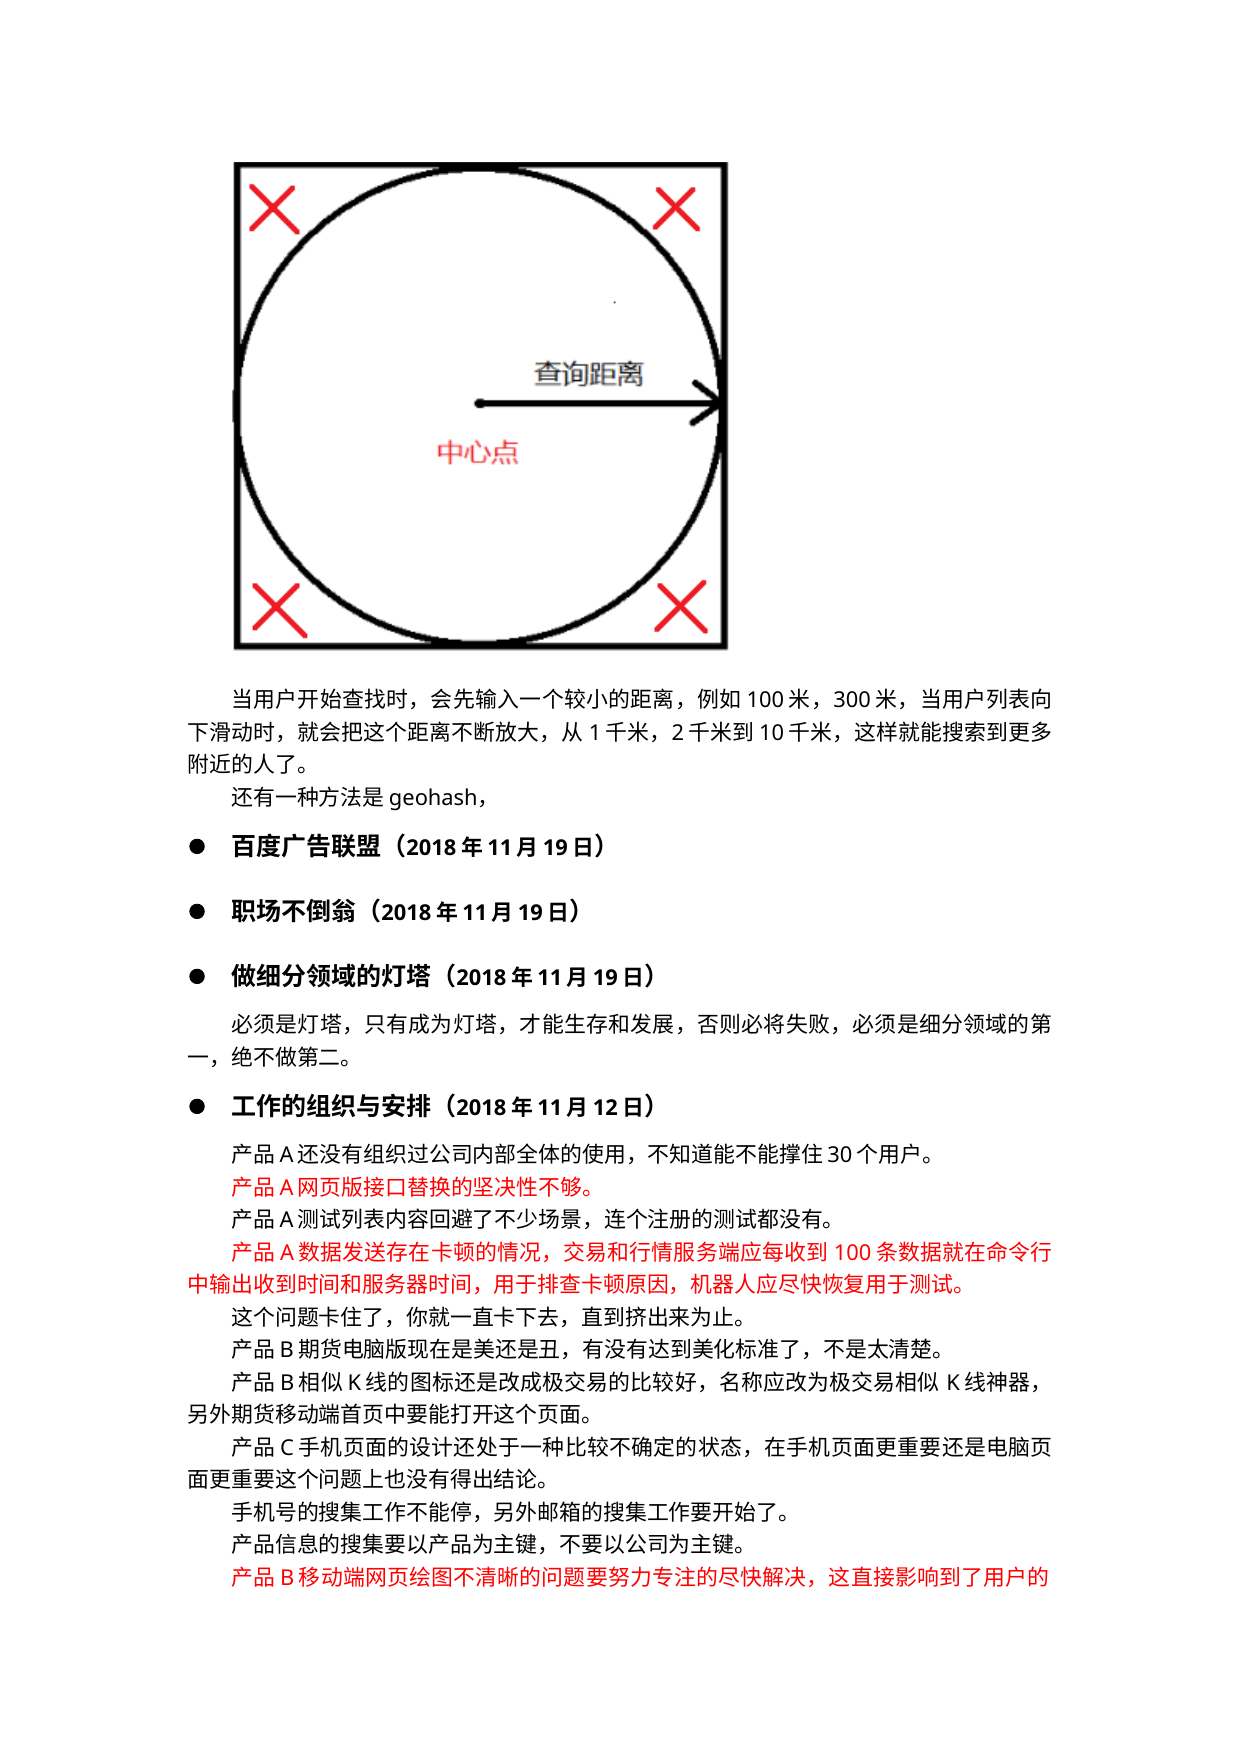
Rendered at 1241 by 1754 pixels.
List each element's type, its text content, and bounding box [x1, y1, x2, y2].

text 还有一种方法是geohash， [187, 779, 1053, 812]
text 产品C手机页面的设计还处于一种比较不确定的状态，在手机页面更重要还是电脑页面更重要这个问题上也没有得出结论。 [187, 1429, 1053, 1494]
list 工作的组织与安排（2018年11月12日） [187, 1072, 1053, 1137]
text 这个问题卡住了，你就一直卡下去，直到挤出来为止。 [187, 1299, 1053, 1332]
text 产品A网页版接口替换的坚决性不够。 [187, 1169, 1053, 1202]
list 做细分领域的灯塔（2018年11月19日） [187, 942, 1053, 1007]
text 产品B相似K线的图标还是改成极交易的比较好，名称应改为极交易相似K线神器，另外期货移动端首页中要能打开这个页面。 [187, 1364, 1053, 1429]
list 职场不倒翁（2018年11月19日） [187, 877, 1053, 942]
text 产品B期货电脑版现在是美还是丑，有没有达到美化标准了，不是太清楚。 [187, 1332, 1053, 1364]
text 必须是灯塔，只有成为灯塔，才能生存和发展，否则必将失败，必须是细分领域的第一，绝不做第二。 [187, 1007, 1053, 1072]
text 手机号的搜集工作不能停，另外邮箱的搜集工作要开始了。 [187, 1494, 1053, 1527]
text 产品信息的搜集要以产品为主键，不要以公司为主键。 [187, 1527, 1053, 1559]
picture [231, 162, 733, 654]
text 当用户开始查找时，会先输入一个较小的距离，例如100米，300米，当用户列表向下滑动时，就会把这个距离不断放大，从1千米，2千米到10千米，这样就能搜索到更多附近的人了。 [187, 682, 1053, 779]
text 产品A数据发送存在卡顿的情况，交易和行情服务端应每收到100条数据就在命令行中输出收到时间和服务器时间，用于排查卡顿原因，机器人应尽快恢复用于测试。 [187, 1234, 1053, 1299]
list 百度广告联盟（2018年11月19日） [187, 812, 1053, 877]
text 产品A测试列表内容回避了不少场景，连个注册的测试都没有。 [187, 1202, 1053, 1234]
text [187, 1559, 1053, 1592]
text 产品A还没有组织过公司内部全体的使用，不知道能不能撑住30个用户。 [187, 1137, 1053, 1169]
